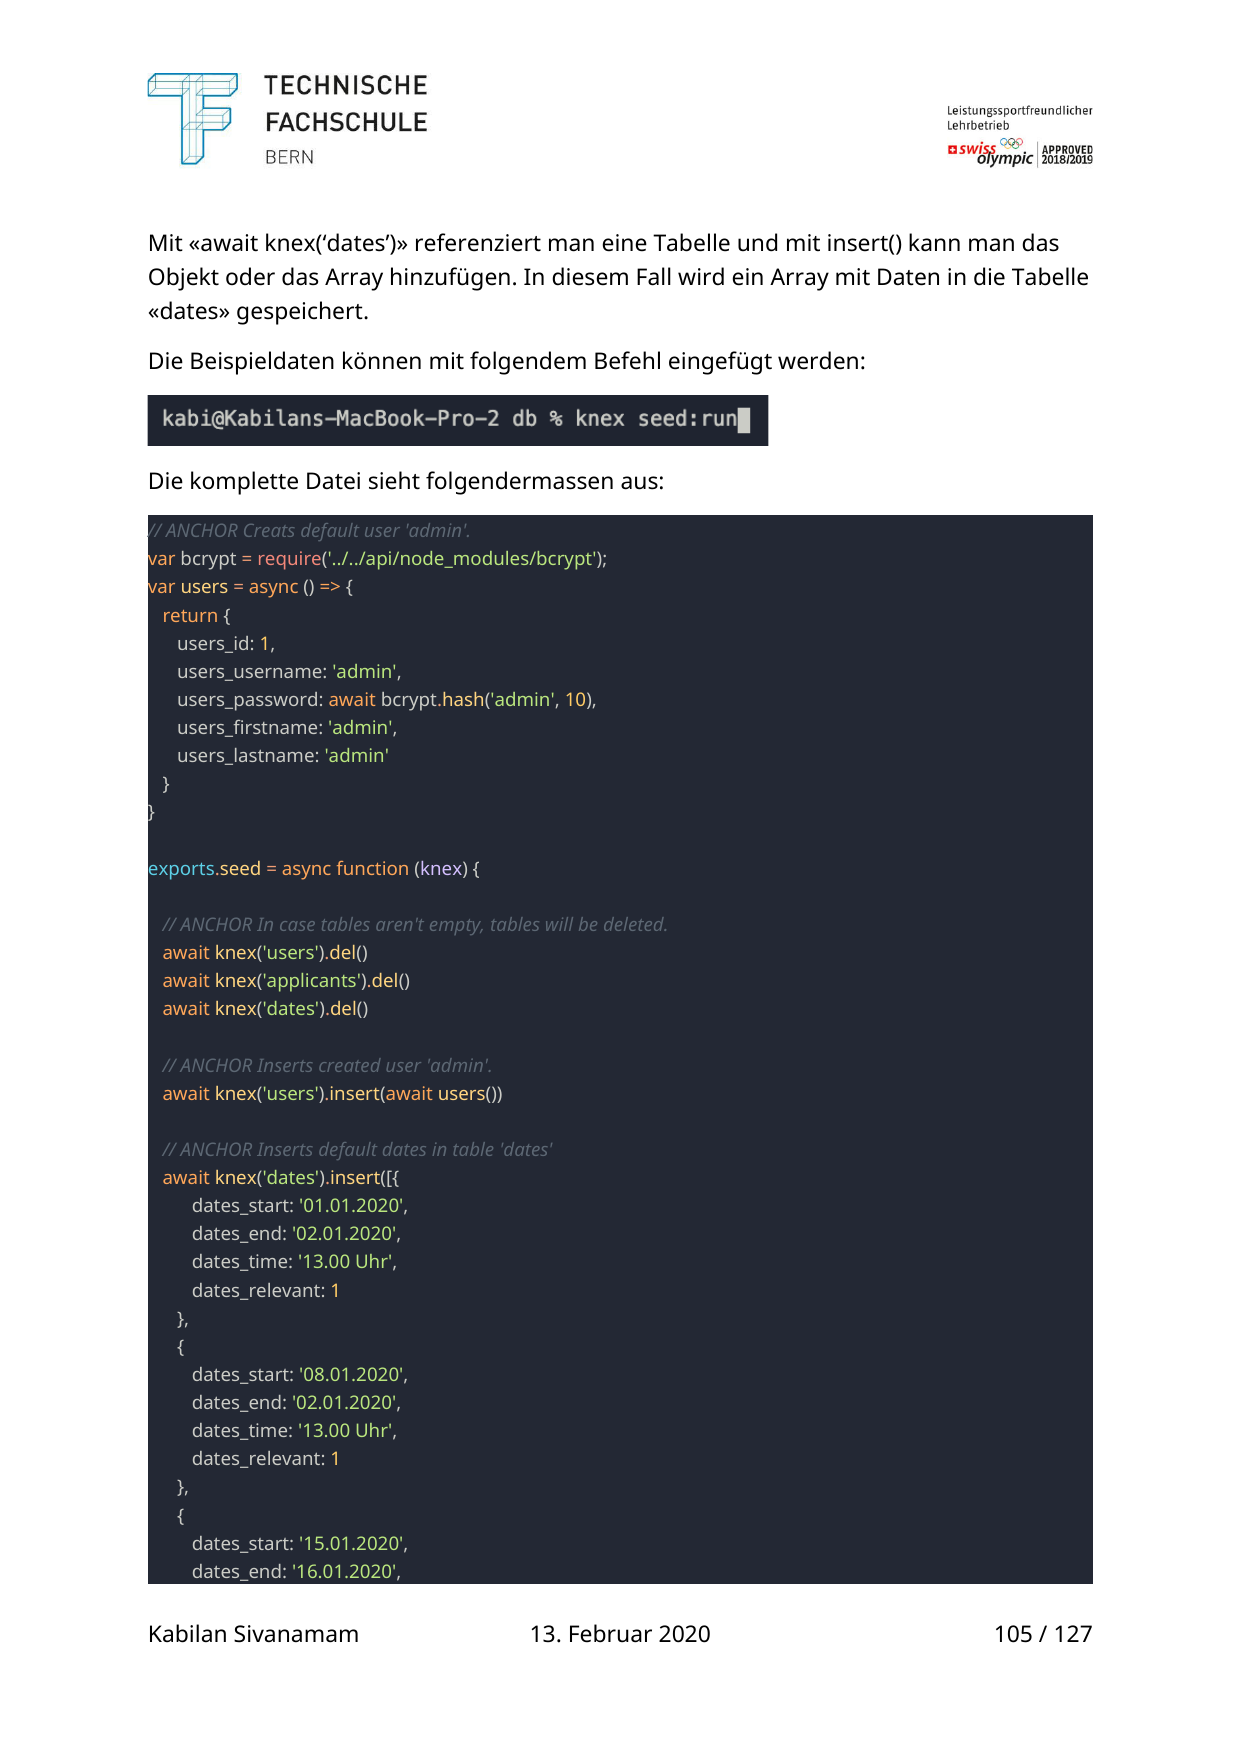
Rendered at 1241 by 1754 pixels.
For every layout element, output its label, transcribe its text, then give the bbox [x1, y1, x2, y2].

text users_firstname: 'admin', [148, 712, 1093, 740]
text await knex('users').del() [148, 937, 1093, 965]
text dates_relevant: 1 [148, 1443, 1093, 1471]
text dates_start: '15.01.2020', [148, 1527, 1093, 1556]
text var bcrypt = require('../../api/node_modules/bcrypt'); [148, 543, 1093, 571]
text dates_start: '01.01.2020', [148, 1190, 1093, 1218]
text dates_start: '08.01.2020', [148, 1359, 1093, 1387]
text { [148, 1499, 1093, 1527]
text dates_end: '16.01.2020', [148, 1556, 1093, 1584]
text } [148, 768, 1093, 796]
text users_username: 'admin', [148, 656, 1093, 684]
text // ANCHOR Inserts default dates in table 'dates' [148, 1134, 1093, 1162]
text { [148, 1331, 1093, 1359]
text dates_end: '02.01.2020', [148, 1218, 1093, 1246]
text await knex('applicants').del() [148, 965, 1093, 993]
text Die Beispieldaten können mit folgendem Befehl eingefügt werden: [148, 345, 1093, 376]
text }, [148, 1471, 1093, 1499]
text await knex('dates').del() [148, 993, 1093, 1021]
text dates_time: '13.00 Uhr', [148, 1415, 1093, 1443]
text }, [148, 1302, 1093, 1331]
text await knex('users').insert(await users()) [148, 1077, 1093, 1106]
text Mit «await knex(‘dates’)» referenziert man eine Tabelle und mit insert() kann man das Objekt oder das Array hinzufügen. In diesem Fall wird ein Array mit Daten in die Tabelle «dates» gespeichert. [148, 227, 1093, 326]
text dates_time: '13.00 Uhr', [148, 1246, 1093, 1274]
text await knex('dates').insert([{ [148, 1162, 1093, 1190]
text // ANCHOR Creats default user 'admin'. [148, 515, 1093, 543]
text // ANCHOR Inserts created user 'admin'. [148, 1049, 1093, 1077]
text return { [148, 599, 1093, 627]
text Die komplette Datei sieht folgendermassen aus: [148, 464, 1093, 496]
text } [148, 796, 1093, 824]
text users_id: 1, [148, 627, 1093, 656]
text dates_end: '02.01.2020', [148, 1387, 1093, 1415]
text var users = async () => { [148, 571, 1093, 599]
text users_password: await bcrypt.hash('admin', 10), [148, 684, 1093, 712]
text exports.seed = async function (knex) { [148, 852, 1093, 881]
text // ANCHOR In case tables aren't empty, tables will be deleted. [148, 909, 1093, 937]
picture [147, 73, 1093, 196]
text dates_relevant: 1 [148, 1274, 1093, 1302]
text users_lastname: 'admin' [148, 740, 1093, 768]
picture [147, 395, 769, 446]
